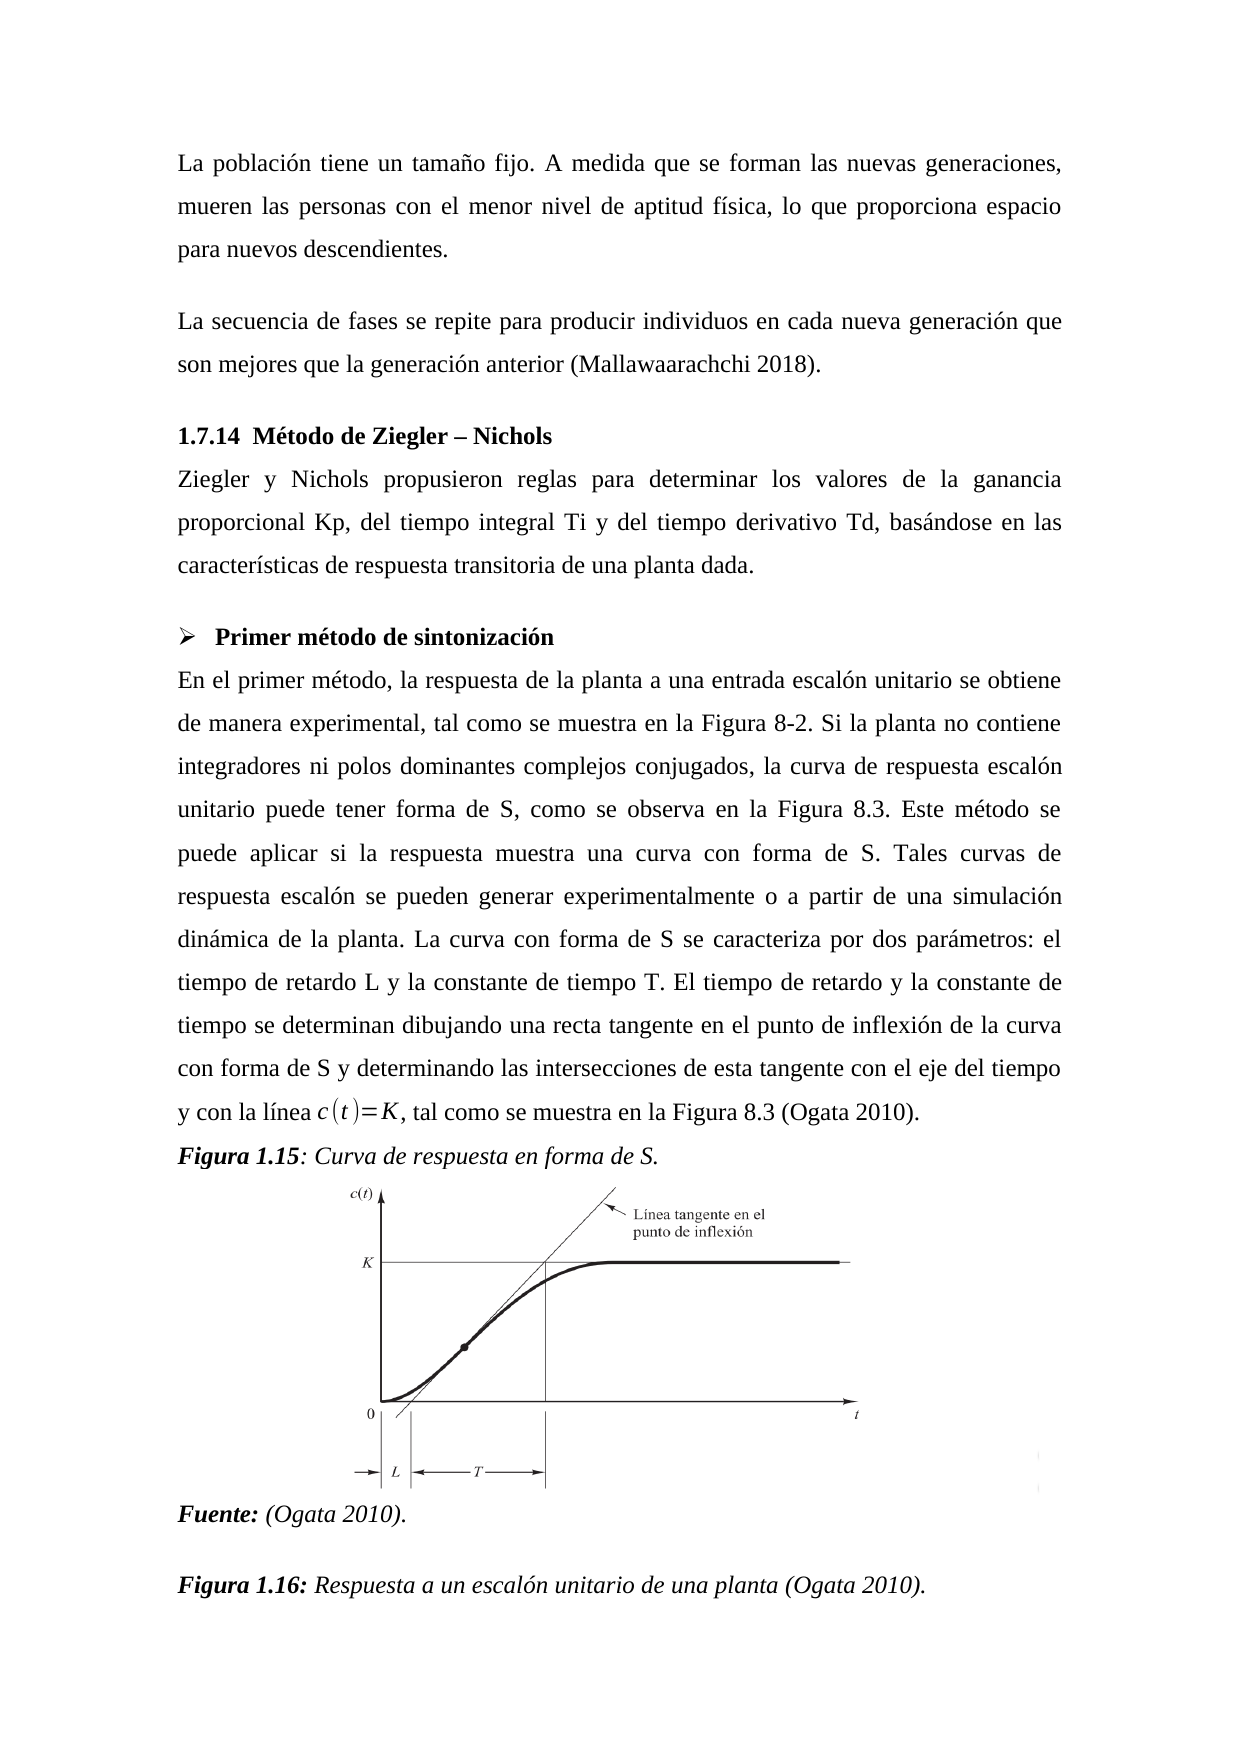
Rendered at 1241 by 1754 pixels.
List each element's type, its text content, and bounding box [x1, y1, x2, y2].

text En el primer método, la respuesta de la planta a una entrada escalón unitario se obtiene de manera experimental, tal como se muestra en la Figura 8-2. Si la planta no contiene integradores ni polos dominantes complejos conjugados, la curva de respuesta escalón unitario puede tener forma de S, como se observa en la Figura 8.3. Este método se puede aplicar si la respuesta muestra una curva con forma de S. Tales curvas de respuesta escalón se pueden generar experimentalmente o a partir de una simulación dinámica de la planta. La curva con forma de S se caracteriza por dos parámetros: el tiempo de retardo L y la constante de tiempo T. El tiempo de retardo y la constante de tiempo se determinan dibujando una recta tangente en el punto de inflexión de la curva con forma de S y determinando las intersecciones de esta tangente con el eje del tiempo y con la línea , tal como se muestra en la Figura 8.3 (Ogata 2010). [177, 665, 1063, 1126]
text La población tiene un tamaño fijo. A medida que se forman las nuevas generaciones, mueren las personas con el menor nivel de aptitud física, lo que proporciona espacio para nuevos descendientes. [177, 148, 1063, 263]
text Figura 1.16: Respuesta a un escalón unitario de una planta (Ogata 2010). [177, 1571, 1063, 1599]
text Ziegler y Nichols propusieron reglas para determinar los valores de la ganancia proporcional Kp, del tiempo integral Ti y del tiempo derivativo Td, basándose en las características de respuesta transitoria de una planta dada. [177, 464, 1063, 579]
picture [177, 1169, 1040, 1499]
text La secuencia de fases se repite para producir individuos en cada nueva generación que son mejores que la generación anterior (Mallawaarachchi 2018). [177, 306, 1063, 378]
text Fuente: (Ogata 2010). [177, 1499, 1063, 1527]
list Primer método de sintonización [177, 622, 1063, 651]
text Figura 1.15: Curva de respuesta en forma de S. [177, 1141, 1063, 1169]
subtitle Método de Ziegler – Nichols [177, 421, 1063, 449]
